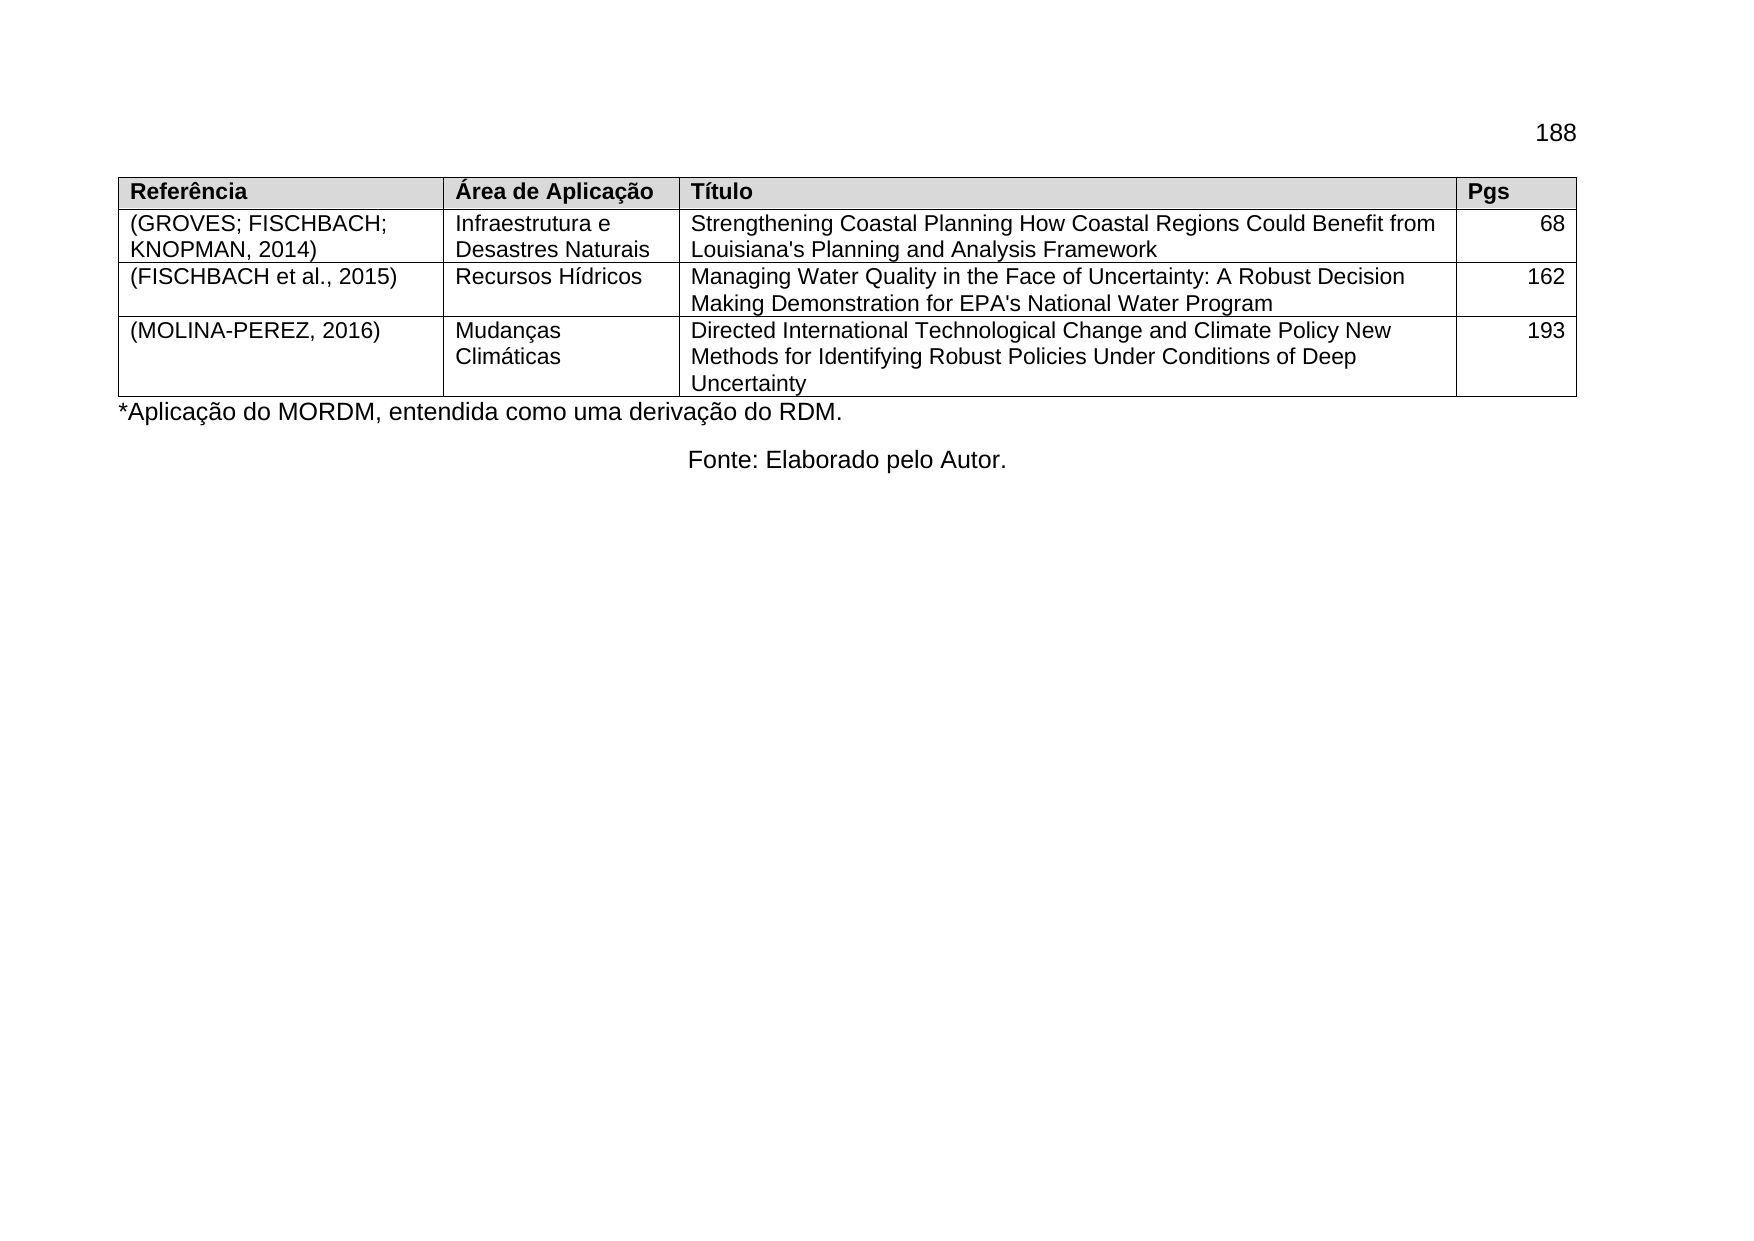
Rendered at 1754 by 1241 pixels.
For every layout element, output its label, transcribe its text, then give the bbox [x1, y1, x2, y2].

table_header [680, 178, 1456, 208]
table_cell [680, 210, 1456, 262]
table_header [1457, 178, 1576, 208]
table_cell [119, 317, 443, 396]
text Fonte: Elaborado pelo Autor. [118, 445, 1577, 473]
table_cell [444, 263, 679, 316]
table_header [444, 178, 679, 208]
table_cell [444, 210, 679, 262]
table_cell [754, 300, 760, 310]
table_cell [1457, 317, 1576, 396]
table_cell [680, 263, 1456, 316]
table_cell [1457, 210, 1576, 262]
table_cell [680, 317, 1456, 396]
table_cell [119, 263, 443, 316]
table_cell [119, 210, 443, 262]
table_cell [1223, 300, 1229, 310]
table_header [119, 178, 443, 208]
text *Aplicação do MORDM, entendida como uma derivação do RDM. [118, 397, 1577, 426]
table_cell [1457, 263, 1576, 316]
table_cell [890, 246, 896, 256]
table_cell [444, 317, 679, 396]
